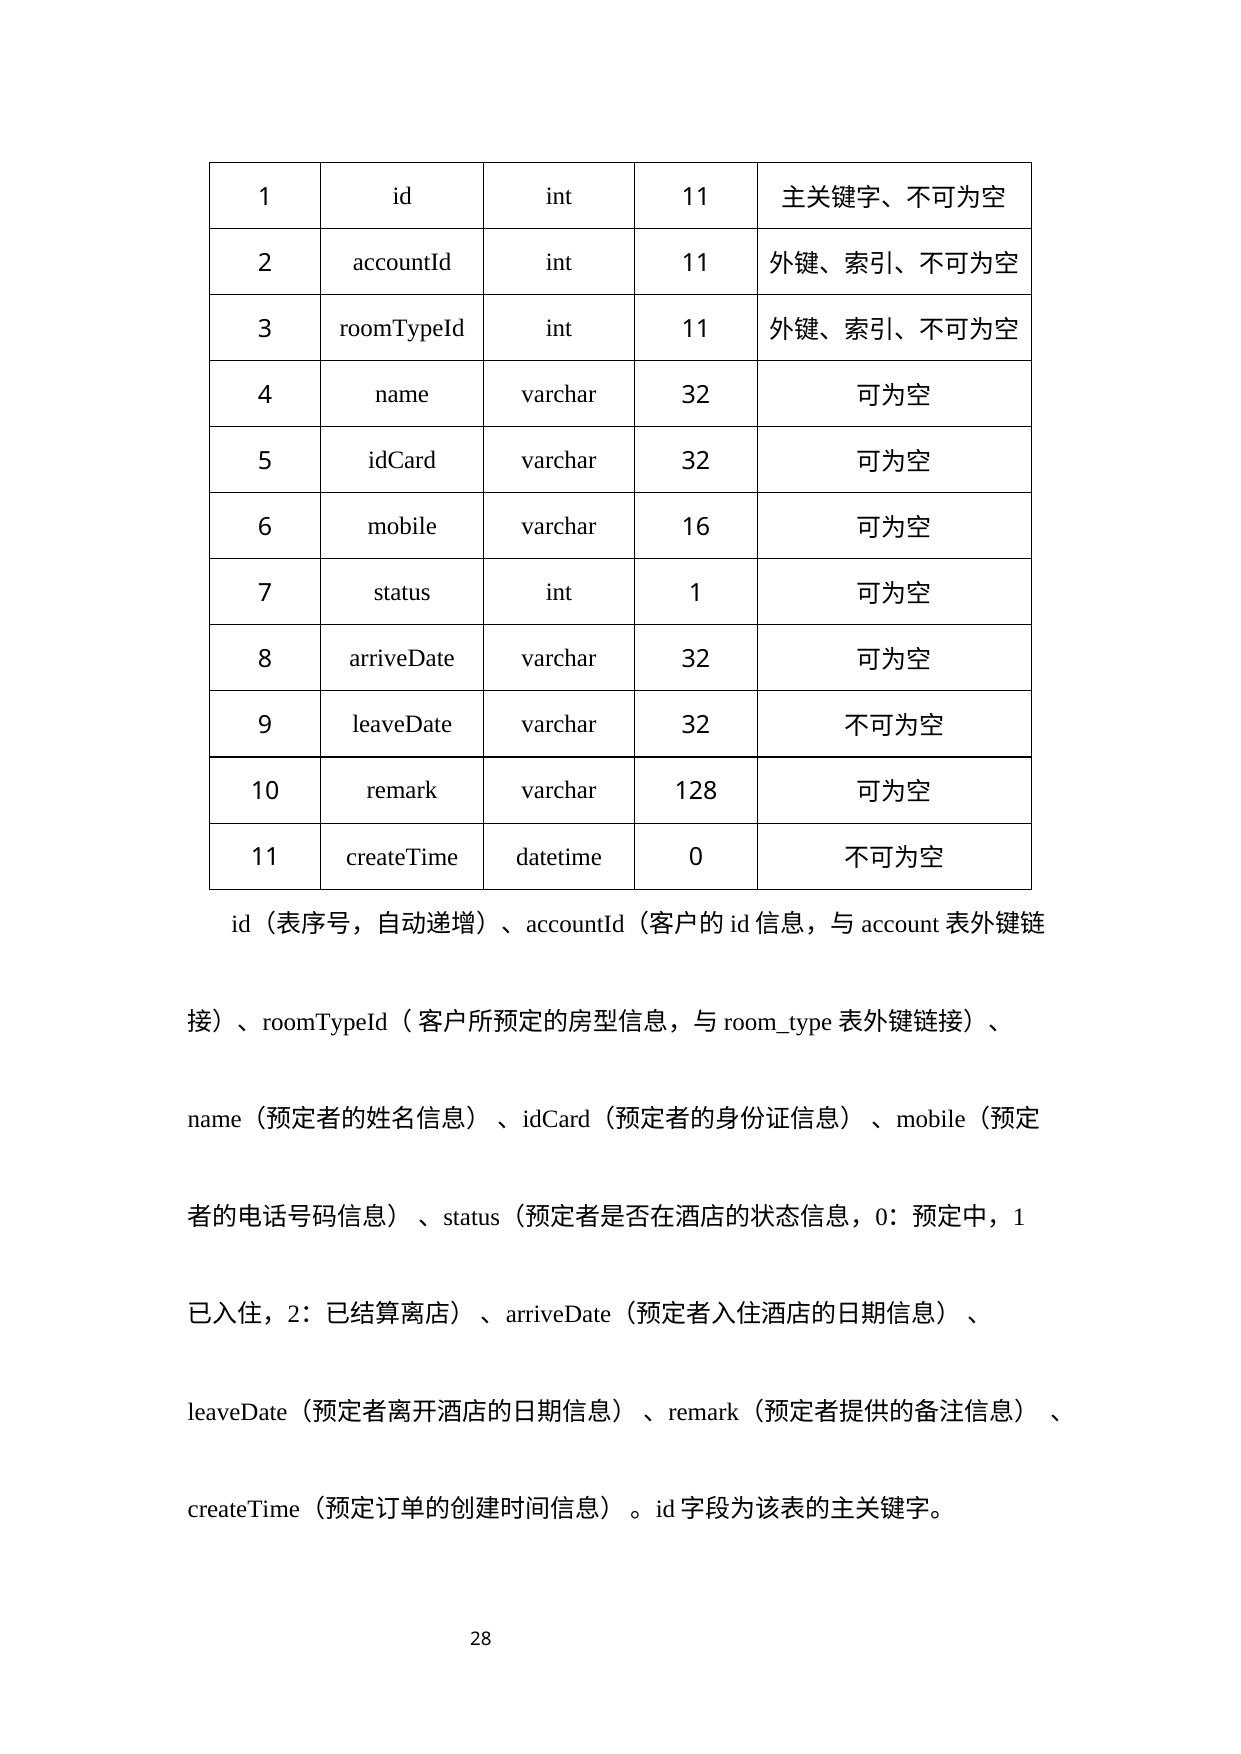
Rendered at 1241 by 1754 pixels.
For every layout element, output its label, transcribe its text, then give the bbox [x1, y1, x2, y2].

table_cell varchar [484, 758, 634, 822]
table_cell 主关键字、不可为空 [758, 163, 1031, 228]
table_cell 可为空 [758, 493, 1031, 558]
table_cell varchar [484, 691, 634, 756]
table_cell id [321, 163, 483, 228]
table_cell leaveDate [321, 691, 483, 756]
table_cell 7 [210, 559, 320, 624]
table_cell 11 [635, 295, 757, 360]
table_cell arriveDate [321, 625, 483, 690]
table_cell 5 [210, 427, 320, 492]
table_cell 11 [635, 229, 757, 294]
table_cell 11 [210, 824, 320, 888]
table_cell datetime [484, 824, 634, 888]
table_cell 不可为空 [758, 691, 1031, 756]
table_cell 1 [210, 163, 320, 228]
table_cell 32 [635, 427, 757, 492]
table_cell 6 [210, 493, 320, 558]
table_cell varchar [484, 493, 634, 558]
table_cell 可为空 [758, 427, 1031, 492]
table_cell 32 [635, 361, 757, 426]
table_cell int [484, 229, 634, 294]
table_cell 2 [210, 229, 320, 294]
table_cell 32 [635, 625, 757, 690]
table_cell varchar [484, 625, 634, 690]
table_cell 11 [635, 163, 757, 228]
table_cell 外键、索引、不可为空 [758, 295, 1031, 360]
table_cell 外键、索引、不可为空 [758, 229, 1031, 294]
table_cell createTime [321, 824, 483, 888]
table_cell int [484, 163, 634, 228]
table_cell 8 [210, 625, 320, 690]
table_cell 可为空 [758, 361, 1031, 426]
table_cell 1 [635, 559, 757, 624]
table_cell 可为空 [758, 625, 1031, 690]
table_cell name [321, 361, 483, 426]
table_cell 128 [635, 758, 757, 822]
table_cell status [321, 559, 483, 624]
table_cell varchar [484, 427, 634, 492]
table_cell 不可为空 [758, 824, 1031, 888]
table_cell 16 [635, 493, 757, 558]
table_cell int [484, 559, 634, 624]
text id（表序号，自动递增）、accountId（客户的 id 信息，与 account 表外键链接）、roomTypeId（ 客户所预定的房型信息，与 room_type 表外键链接）、name（预定者的姓名信息） 、idCard（预定者的身份证信息） 、mobile（预定者的电话号码信息） 、status（预定者是否在酒店的状态信息，0：预定中，1已入住，2：已结算离店） 、arriveDate（预定者入住酒店的日期信息） 、leaveDate（预定者离开酒店的日期信息） 、remark（预定者提供的备注信息） 、createTime（预定订单的创建时间信息） 。id字段为该表的主关键字。 [187, 889, 1053, 1539]
table_cell remark [321, 758, 483, 822]
table_cell roomTypeId [321, 295, 483, 360]
table_cell varchar [484, 361, 634, 426]
table_cell 0 [635, 824, 757, 888]
table_cell mobile [321, 493, 483, 558]
table_cell accountId [321, 229, 483, 294]
table_cell 4 [210, 361, 320, 426]
table_cell idCard [321, 427, 483, 492]
table_cell 9 [210, 691, 320, 756]
table_cell 3 [210, 295, 320, 360]
table_cell int [484, 295, 634, 360]
table_cell 32 [635, 691, 757, 756]
table_cell 可为空 [758, 758, 1031, 822]
table_cell 10 [210, 758, 320, 822]
table_cell 可为空 [758, 559, 1031, 624]
